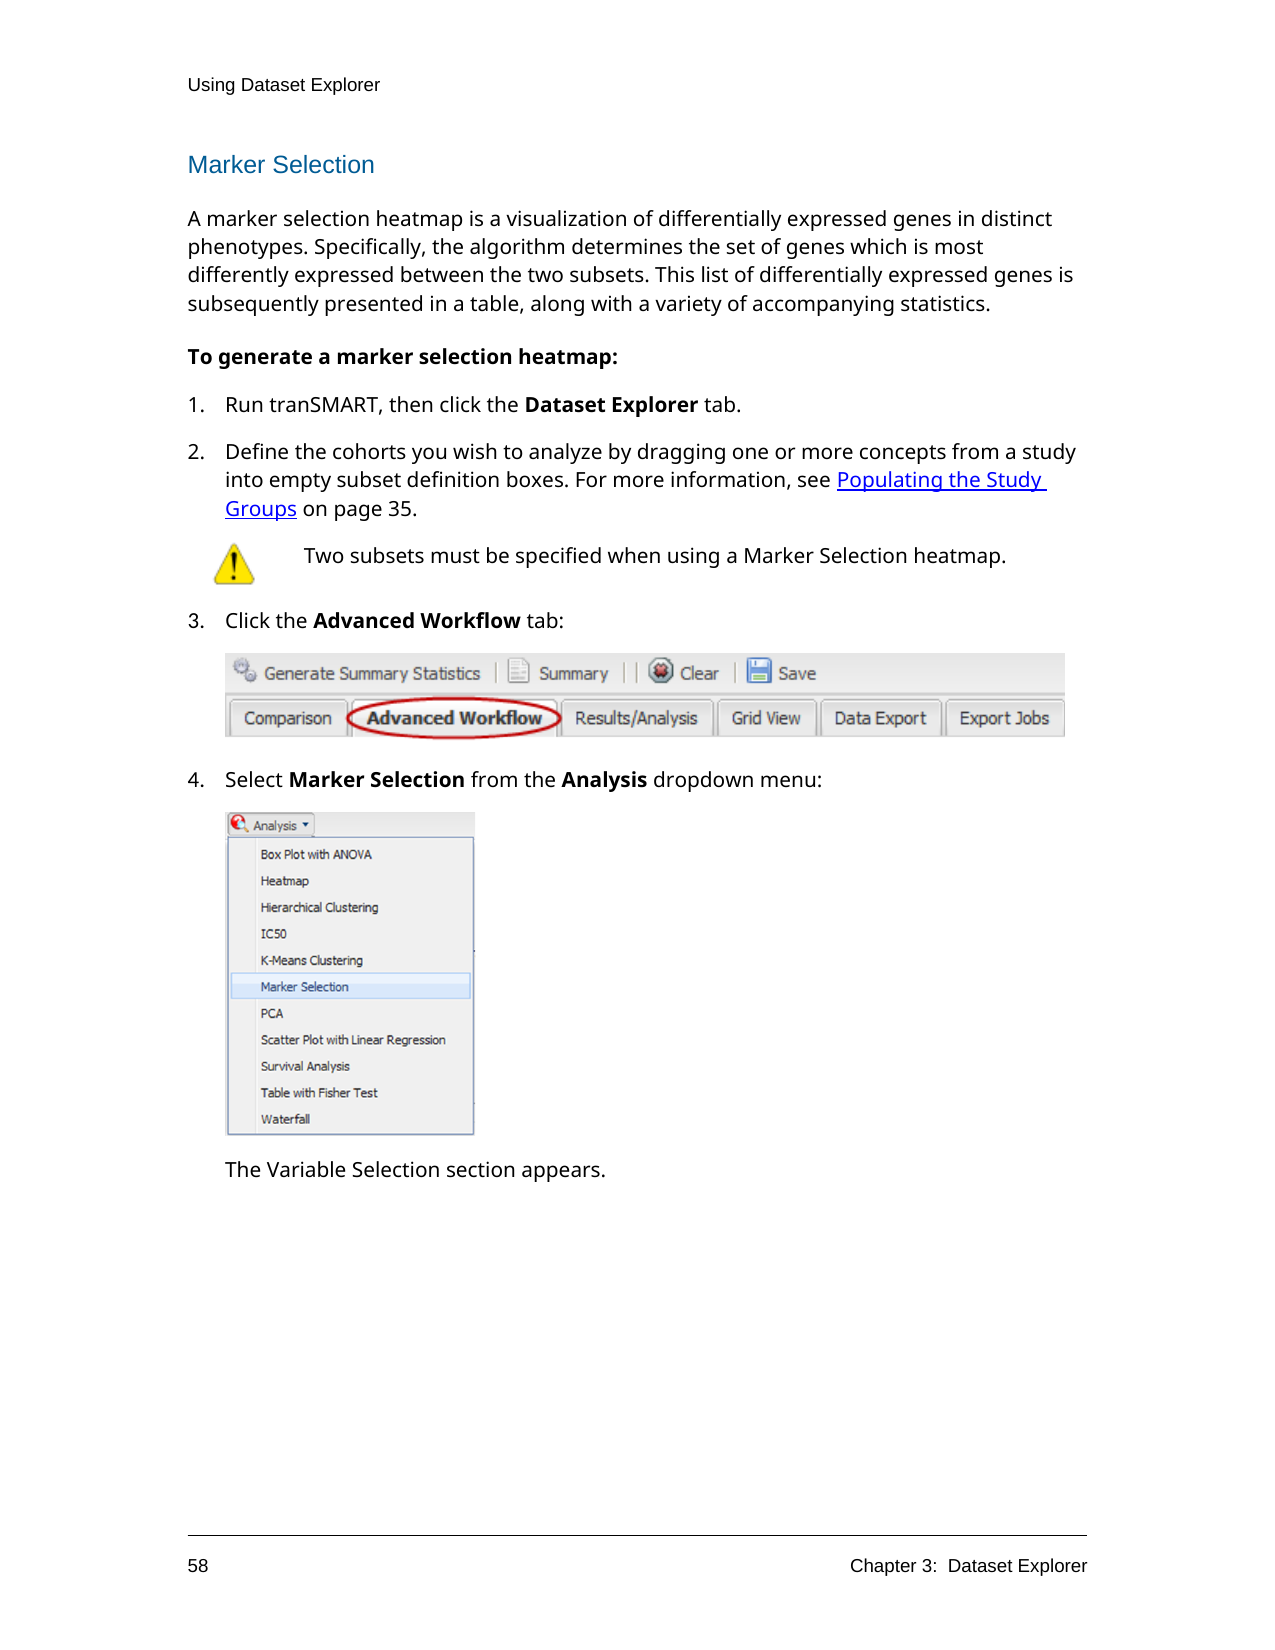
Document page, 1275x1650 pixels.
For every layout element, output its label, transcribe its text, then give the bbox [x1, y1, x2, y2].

picture [225, 812, 476, 1136]
subtitle Marker Selection [187, 150, 1087, 179]
table_header Two subsets must be specified when using a Marker Selection heatmap. [293, 541, 1099, 607]
text A marker selection heatmap is a visualization of differentially expressed genes in distinct phenotypes. Specifically, the algorithm determines the set of genes which is most differently expressed between the two subsets. This list of differentially expressed genes is subsequently presented in a table, along with a variety of accompanying statistics. [187, 204, 1087, 317]
list Click the Advanced Workflow tab: [187, 607, 1087, 635]
picture [211, 541, 258, 588]
picture [225, 653, 1065, 747]
list The Variable Selection section appears. [225, 1155, 1087, 1183]
list Run tranSMART, then click the Dataset Explorer tab. [187, 390, 1087, 418]
list Select Marker Selection from the Analysis dropdown menu: [187, 765, 1087, 793]
table_header [176, 541, 292, 607]
list To generate a marker selection heatmap: [187, 342, 1087, 371]
